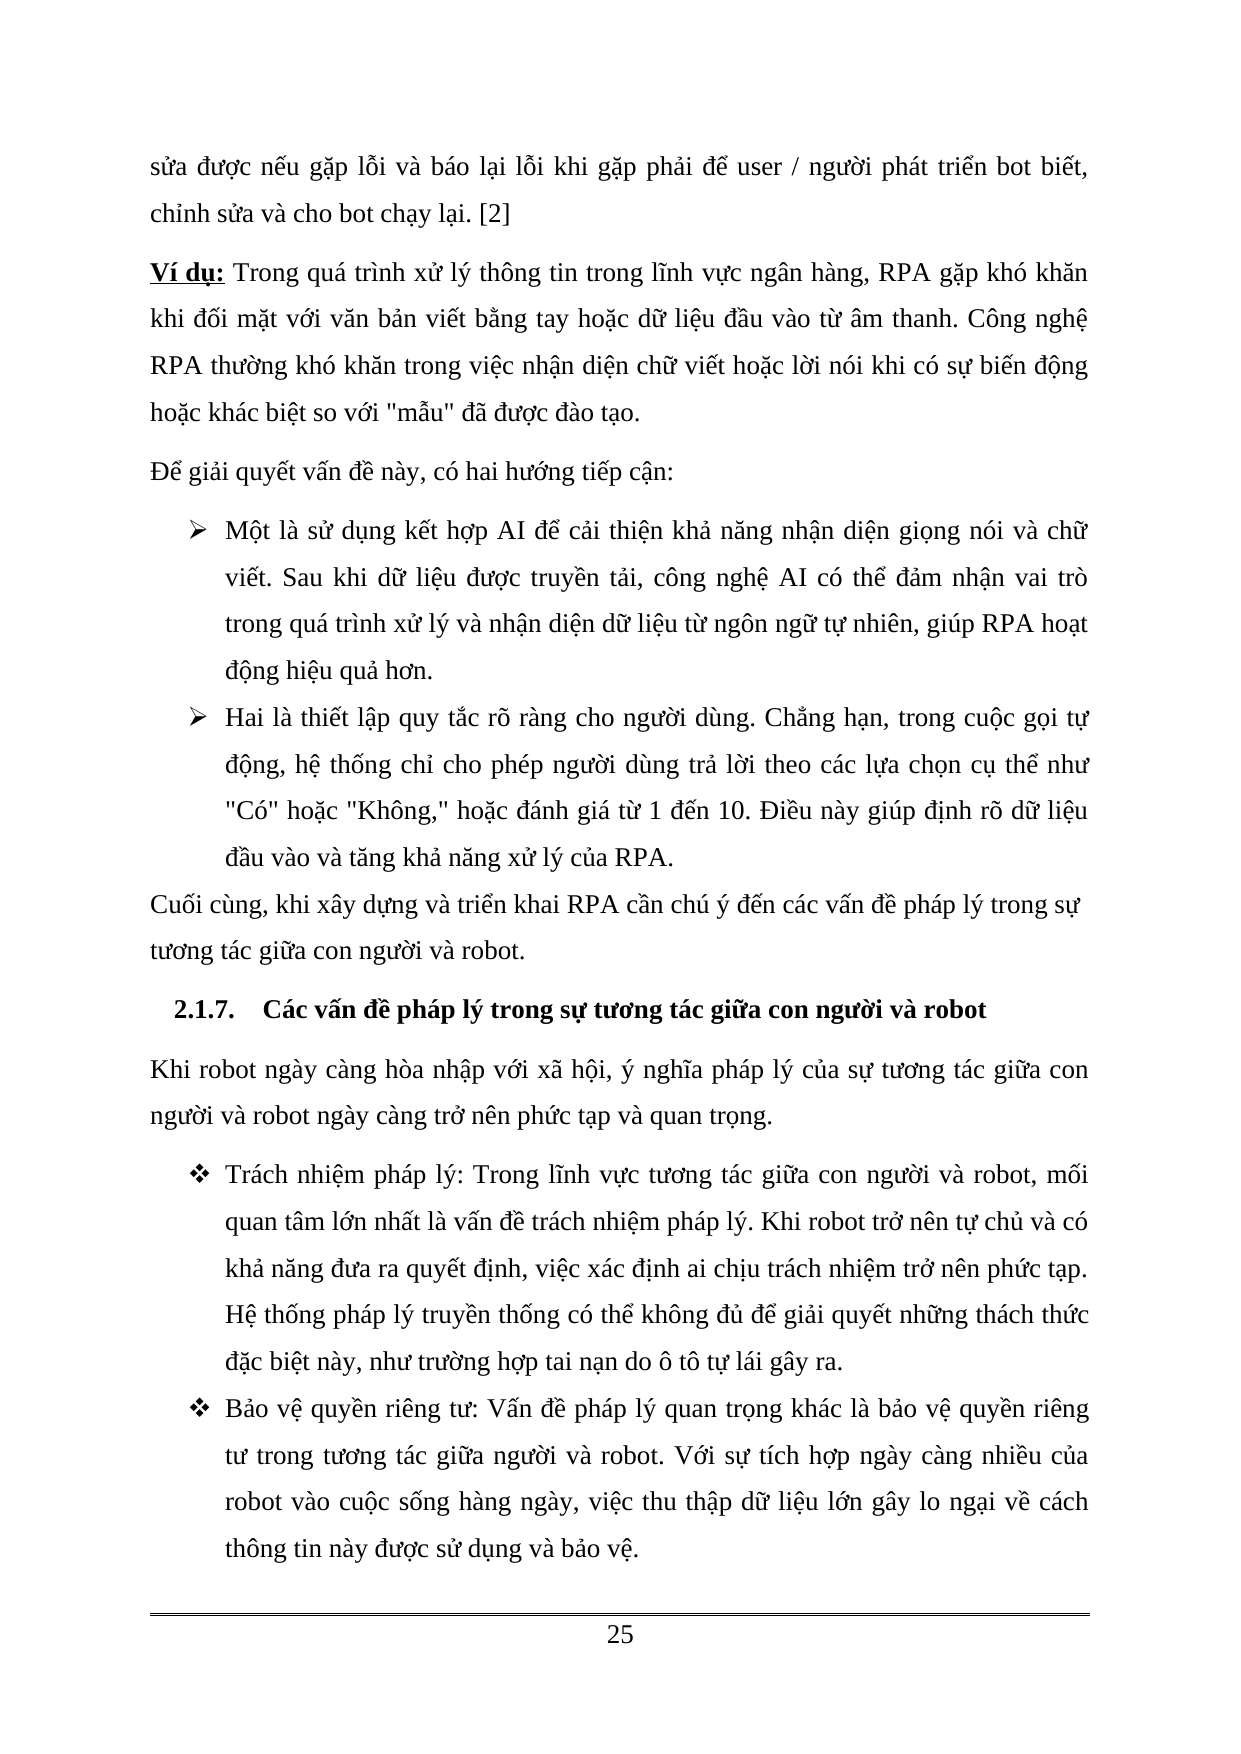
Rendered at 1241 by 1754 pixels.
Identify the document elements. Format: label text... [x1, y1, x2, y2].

text Khi robot ngày càng hòa nhập với xã hội, ý nghĩa pháp lý của sự tương tác giữa con người và robot ngày càng trở nên phức tạp và quan trọng. [150, 1053, 1090, 1131]
list Hai là thiết lập quy tắc rõ ràng cho người dùng. Chẳng hạn, trong cuộc gọi tự động, hệ thống chỉ cho phép người dùng trả lời theo các lựa chọn cụ thể như "Có" hoặc "Không," hoặc đánh giá từ 1 đến 10. Điều này giúp định rõ dữ liệu đầu vào và tăng khả năng xử lý của RPA. [187, 701, 1090, 872]
list Bảo vệ quyền riêng tư: Vấn đề pháp lý quan trọng khác là bảo vệ quyền riêng tư trong tương tác giữa người và robot. Với sự tích hợp ngày càng nhiều của robot vào cuộc sống hàng ngày, việc thu thập dữ liệu lớn gây lo ngại về cách thông tin này được sử dụng và bảo vệ. [187, 1392, 1090, 1563]
subtitle Các vấn đề pháp lý trong sự tương tác giữa con người và robot [174, 993, 1090, 1025]
text Để giải quyết vấn đề này, có hai hướng tiếp cận: [150, 455, 1090, 486]
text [150, 150, 1090, 228]
list Một là sử dụng kết hợp AI để cải thiện khả năng nhận diện giọng nói và chữ viết. Sau khi dữ liệu được truyền tải, công nghệ AI có thể đảm nhận vai trò trong quá trình xử lý và nhận diện dữ liệu từ ngôn ngữ tự nhiên, giúp RPA hoạt động hiệu quả hơn. [187, 514, 1090, 685]
list Trách nhiệm pháp lý: Trong lĩnh vực tương tác giữa con người và robot, mối quan tâm lớn nhất là vấn đề trách nhiệm pháp lý. Khi robot trở nên tự chủ và có khả năng đưa ra quyết định, việc xác định ai chịu trách nhiệm trở nên phức tạp. Hệ thống pháp lý truyền thống có thể không đủ để giải quyết những thách thức đặc biệt này, như trường hợp tai nạn do ô tô tự lái gây ra. [187, 1158, 1090, 1376]
text Ví dụ: Trong quá trình xử lý thông tin trong lĩnh vực ngân hàng, RPA gặp khó khăn khi đối mặt với văn bản viết bằng tay hoặc dữ liệu đầu vào từ âm thanh. Công nghệ RPA thường khó khăn trong việc nhận diện chữ viết hoặc lời nói khi có sự biến động hoặc khác biệt so với "mẫu" đã được đào tạo. [150, 256, 1090, 427]
text Cuối cùng, khi xây dựng và triển khai RPA cần chú ý đến các vấn đề pháp lý trong sự tương tác giữa con người và robot. [150, 888, 1090, 966]
